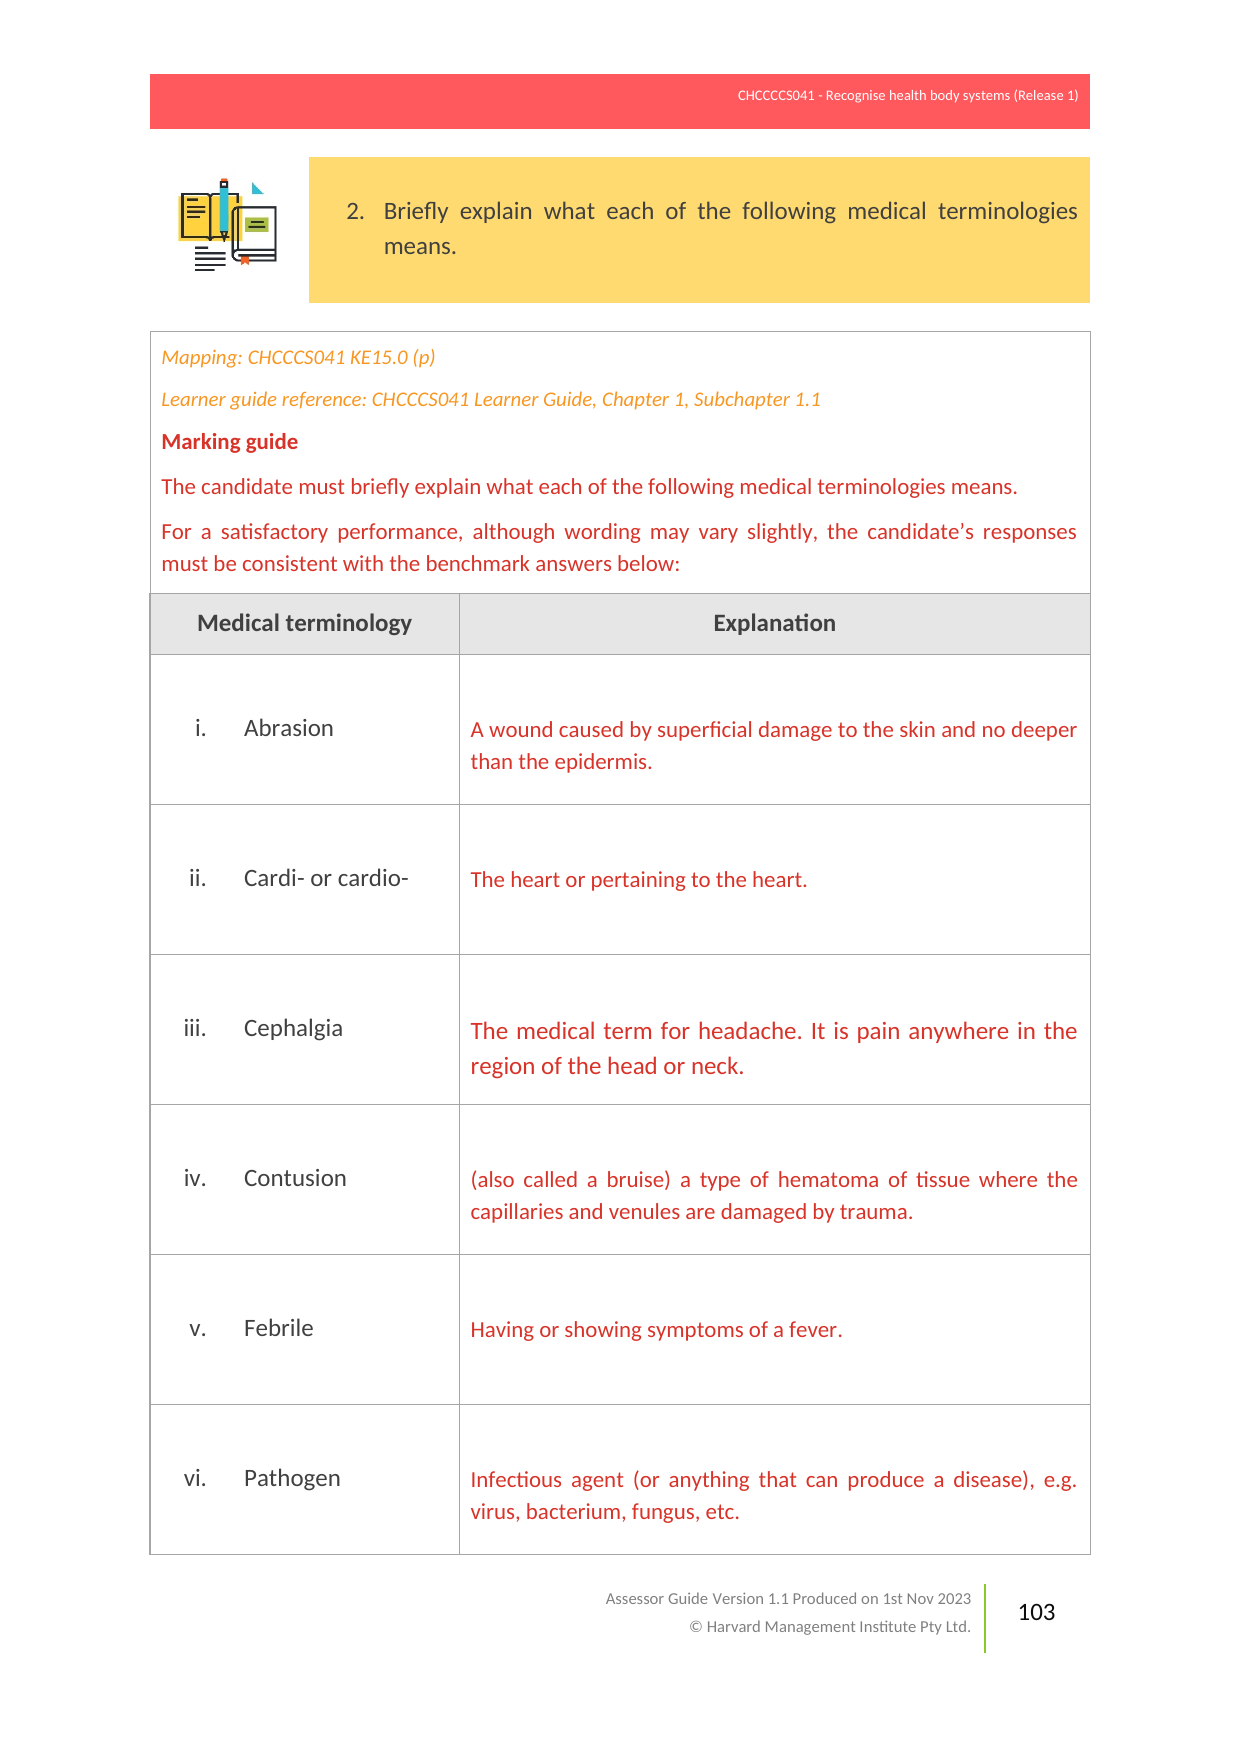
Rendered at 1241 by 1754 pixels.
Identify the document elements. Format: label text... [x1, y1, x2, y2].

table_cell Medical terminology [151, 594, 459, 654]
table_cell Cephalgia [151, 955, 459, 1104]
table_cell Febrile [151, 1255, 459, 1404]
table_cell Pathogen [151, 1405, 459, 1554]
table_cell Cardi- or cardio- [151, 805, 459, 954]
table_header Mapping: CHCCCS041 KE15.0 (p) Learner guide reference: CHCCCS041 Learner Guide, Chapter 1, Subchapter 1.1 Marking guide The candidate must briefly explain what each of the following medical terminologies means. For a satisfactory performance, although wording may vary slightly, the candidate’s responses must be consistent with the benchmark answers below: [151, 332, 1090, 593]
table_cell Abrasion [151, 655, 459, 804]
table_cell Infectious agent (or anything that can produce a disease), e.g. virus, bacterium, fungus, etc. [460, 1405, 1090, 1554]
table_cell The heart or pertaining to the heart. [460, 805, 1090, 954]
table_cell Explanation [460, 594, 1090, 654]
table_header Briefly explain what each of the following medical terminologies means. [309, 157, 1090, 303]
table_cell Having or showing symptoms of a fever. [460, 1255, 1090, 1404]
table_cell Contusion [151, 1105, 459, 1254]
picture [173, 169, 286, 287]
table_header [150, 157, 309, 303]
table_cell A wound caused by superficial damage to the skin and no deeper than the epidermis. [460, 655, 1090, 804]
table_cell (also called a bruise) a type of hematoma of tissue where the capillaries and venules are damaged by trauma. [460, 1105, 1090, 1254]
table_cell The medical term for headache. It is pain anywhere in the region of the head or neck. [460, 955, 1090, 1104]
